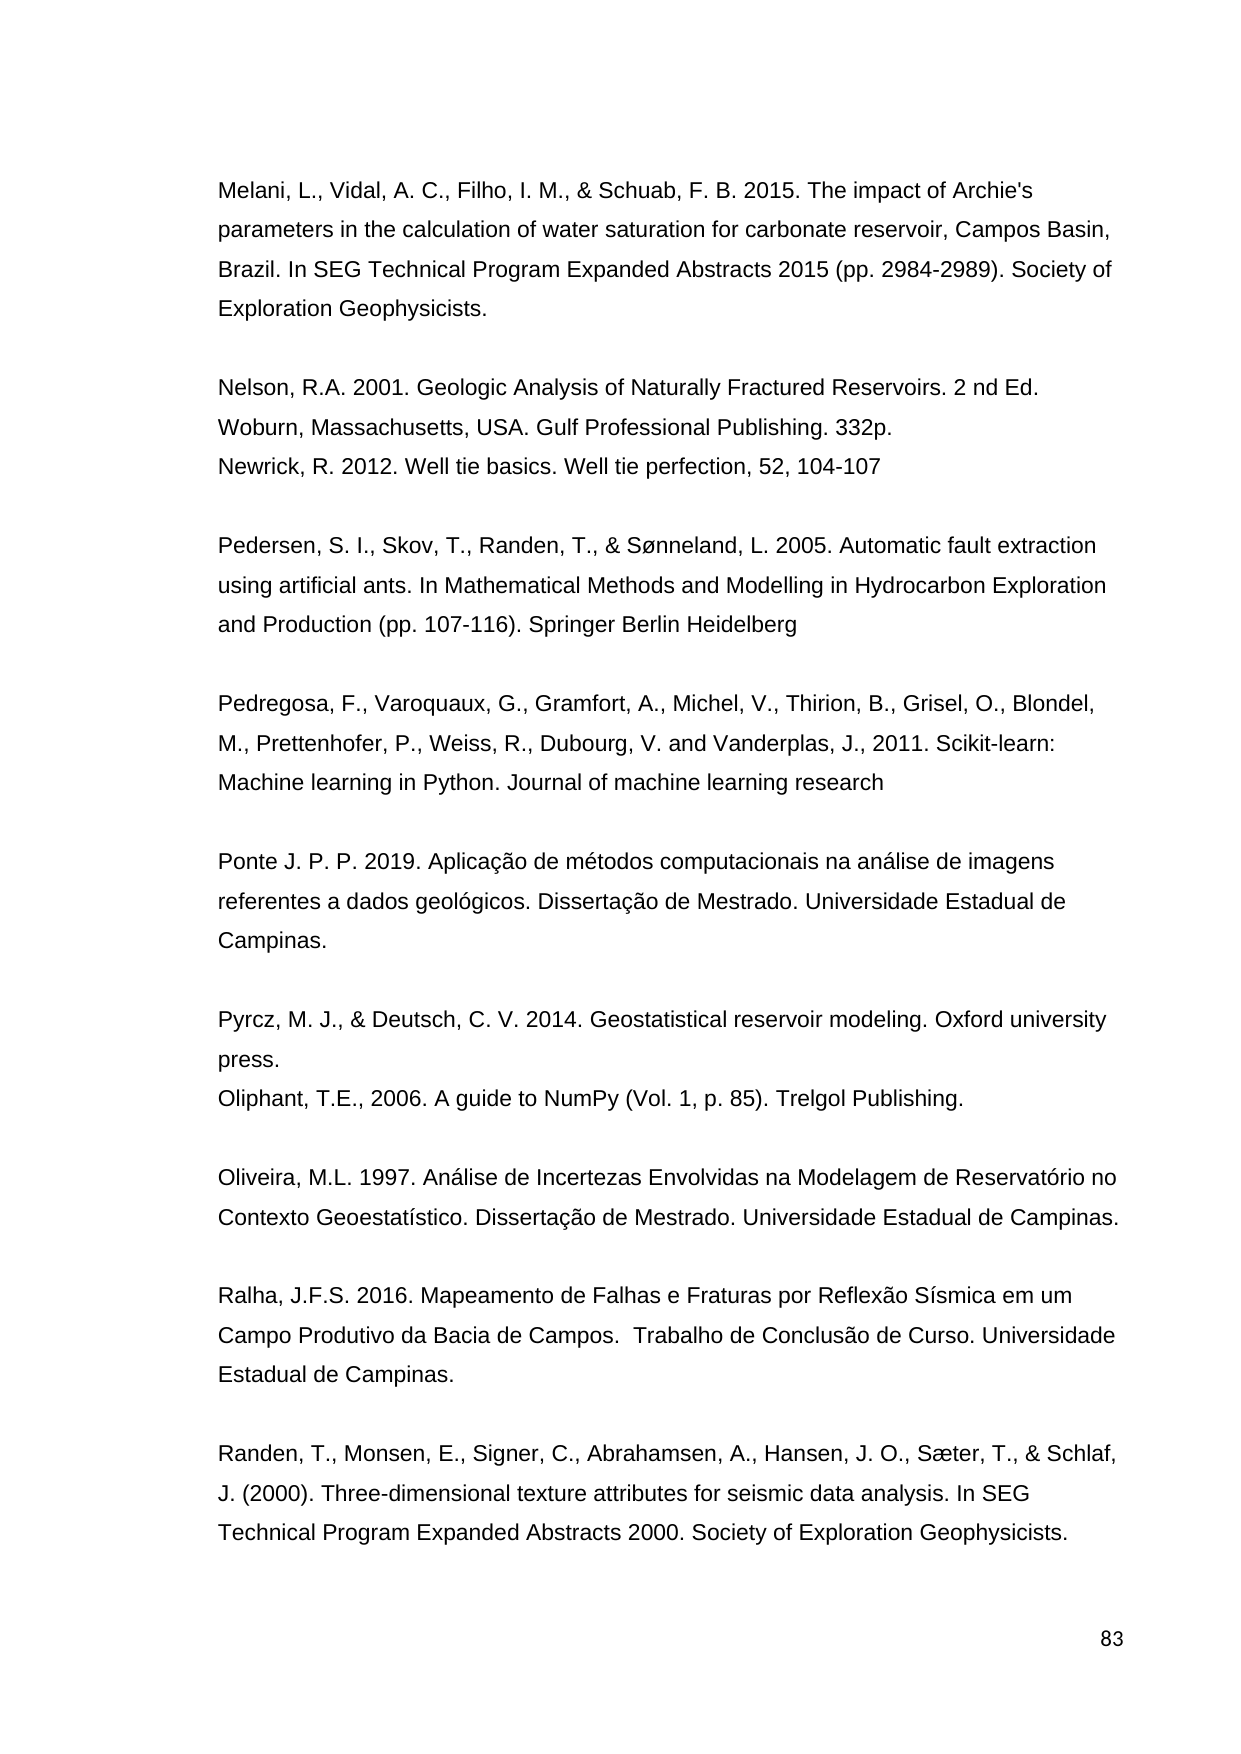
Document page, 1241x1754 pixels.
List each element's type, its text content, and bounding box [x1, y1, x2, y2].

list Oliveira, M.L. 1997. Análise de Incertezas Envolvidas na Modelagem de Reservatório no Contexto Geoestatístico. Dissertação de Mestrado. Universidade Estadual de Campinas. [218, 1164, 1123, 1230]
list Randen, T., Monsen, E., Signer, C., Abrahamsen, A., Hansen, J. O., Sæter, T., & Schlaf, J. (2000). Three-dimensional texture attributes for seismic data analysis. In SEG Technical Program Expanded Abstracts 2000. Society of Exploration Geophysicists. [218, 1440, 1123, 1546]
list Pyrcz, M. J., & Deutsch, C. V. 2014. Geostatistical reservoir modeling. Oxford university press. [218, 1006, 1123, 1072]
list Ralha, J.F.S. 2016. Mapeamento de Falhas e Fraturas por Reflexão Sísmica em um Campo Produtivo da Bacia de Campos. Trabalho de Conclusão de Curso. Universidade Estadual de Campinas. [218, 1282, 1123, 1388]
list Newrick, R. 2012. Well tie basics. Well tie perfection, 52, 104-107 [218, 453, 1123, 480]
list Pedersen, S. I., Skov, T., Randen, T., & Sønneland, L. 2005. Automatic fault extraction using artificial ants. In Mathematical Methods and Modelling in Hydrocarbon Exploration and Production (pp. 107-116). Springer Berlin Heidelberg [218, 532, 1123, 638]
list Nelson, R.A. 2001. Geologic Analysis of Naturally Fractured Reservoirs. 2 nd Ed. Woburn, Massachusetts, USA. Gulf Professional Publishing. 332p. [218, 374, 1123, 440]
list Oliphant, T.E., 2006. A guide to NumPy (Vol. 1, p. 85). Trelgol Publishing. [218, 1085, 1123, 1111]
list Ponte J. P. P. 2019. Aplicação de métodos computacionais na análise de imagens referentes a dados geológicos. Dissertação de Mestrado. Universidade Estadual de Campinas. [218, 848, 1123, 953]
list Melani, L., Vidal, A. C., Filho, I. M., & Schuab, F. B. 2015. The impact of Archie's parameters in the calculation of water saturation for carbonate reservoir, Campos Basin, Brazil. In SEG Technical Program Expanded Abstracts 2015 (pp. 2984-2989). Society of Exploration Geophysicists. [218, 177, 1123, 322]
list Pedregosa, F., Varoquaux, G., Gramfort, A., Michel, V., Thirion, B., Grisel, O., Blondel, M., Prettenhofer, P., Weiss, R., Dubourg, V. and Vanderplas, J., 2011. Scikit-learn: Machine learning in Python. Journal of machine learning research [218, 690, 1123, 796]
